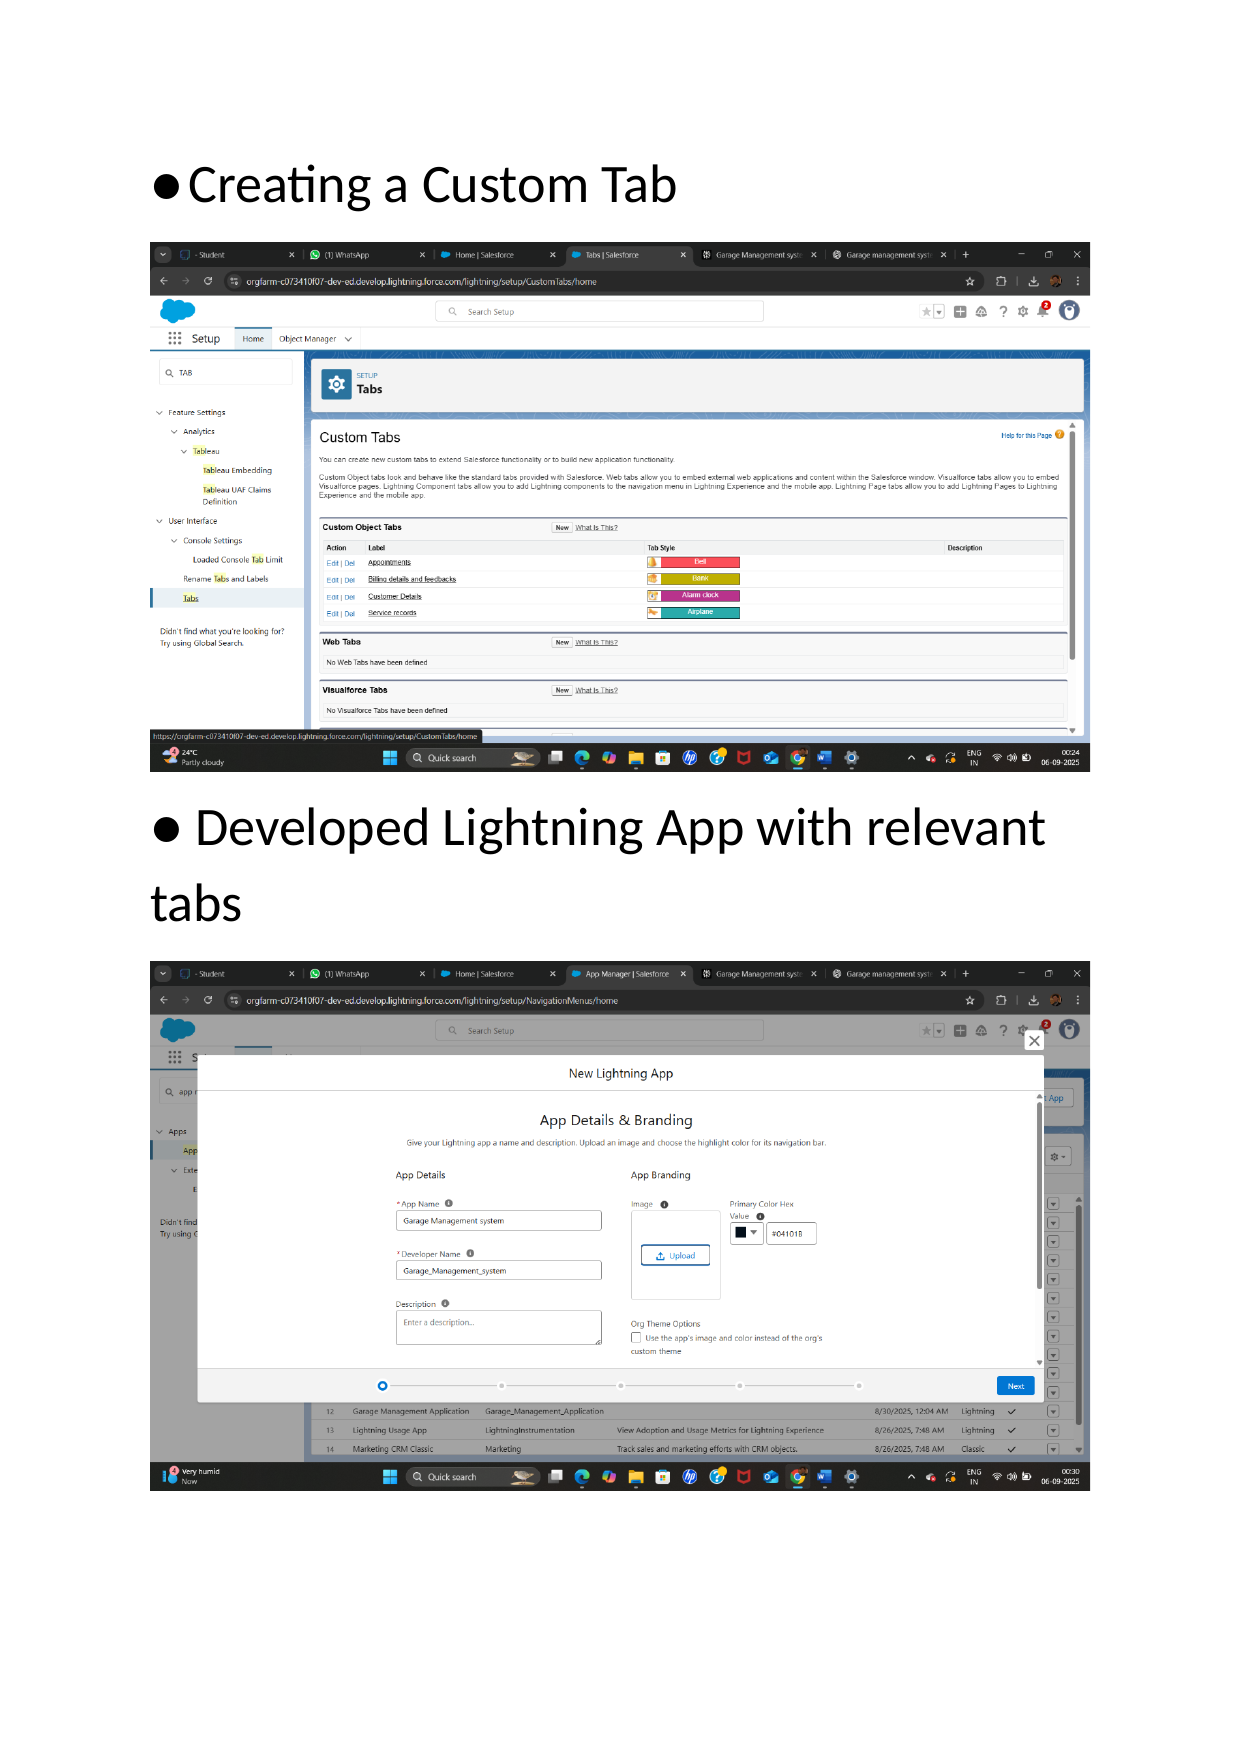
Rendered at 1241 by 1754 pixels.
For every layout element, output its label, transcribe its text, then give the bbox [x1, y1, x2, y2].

picture [150, 961, 1091, 1491]
text ● Creating a Custom Tab [150, 150, 1090, 216]
text ● Developed Lightning App with relevant tabs [150, 793, 1090, 935]
picture [150, 242, 1091, 772]
